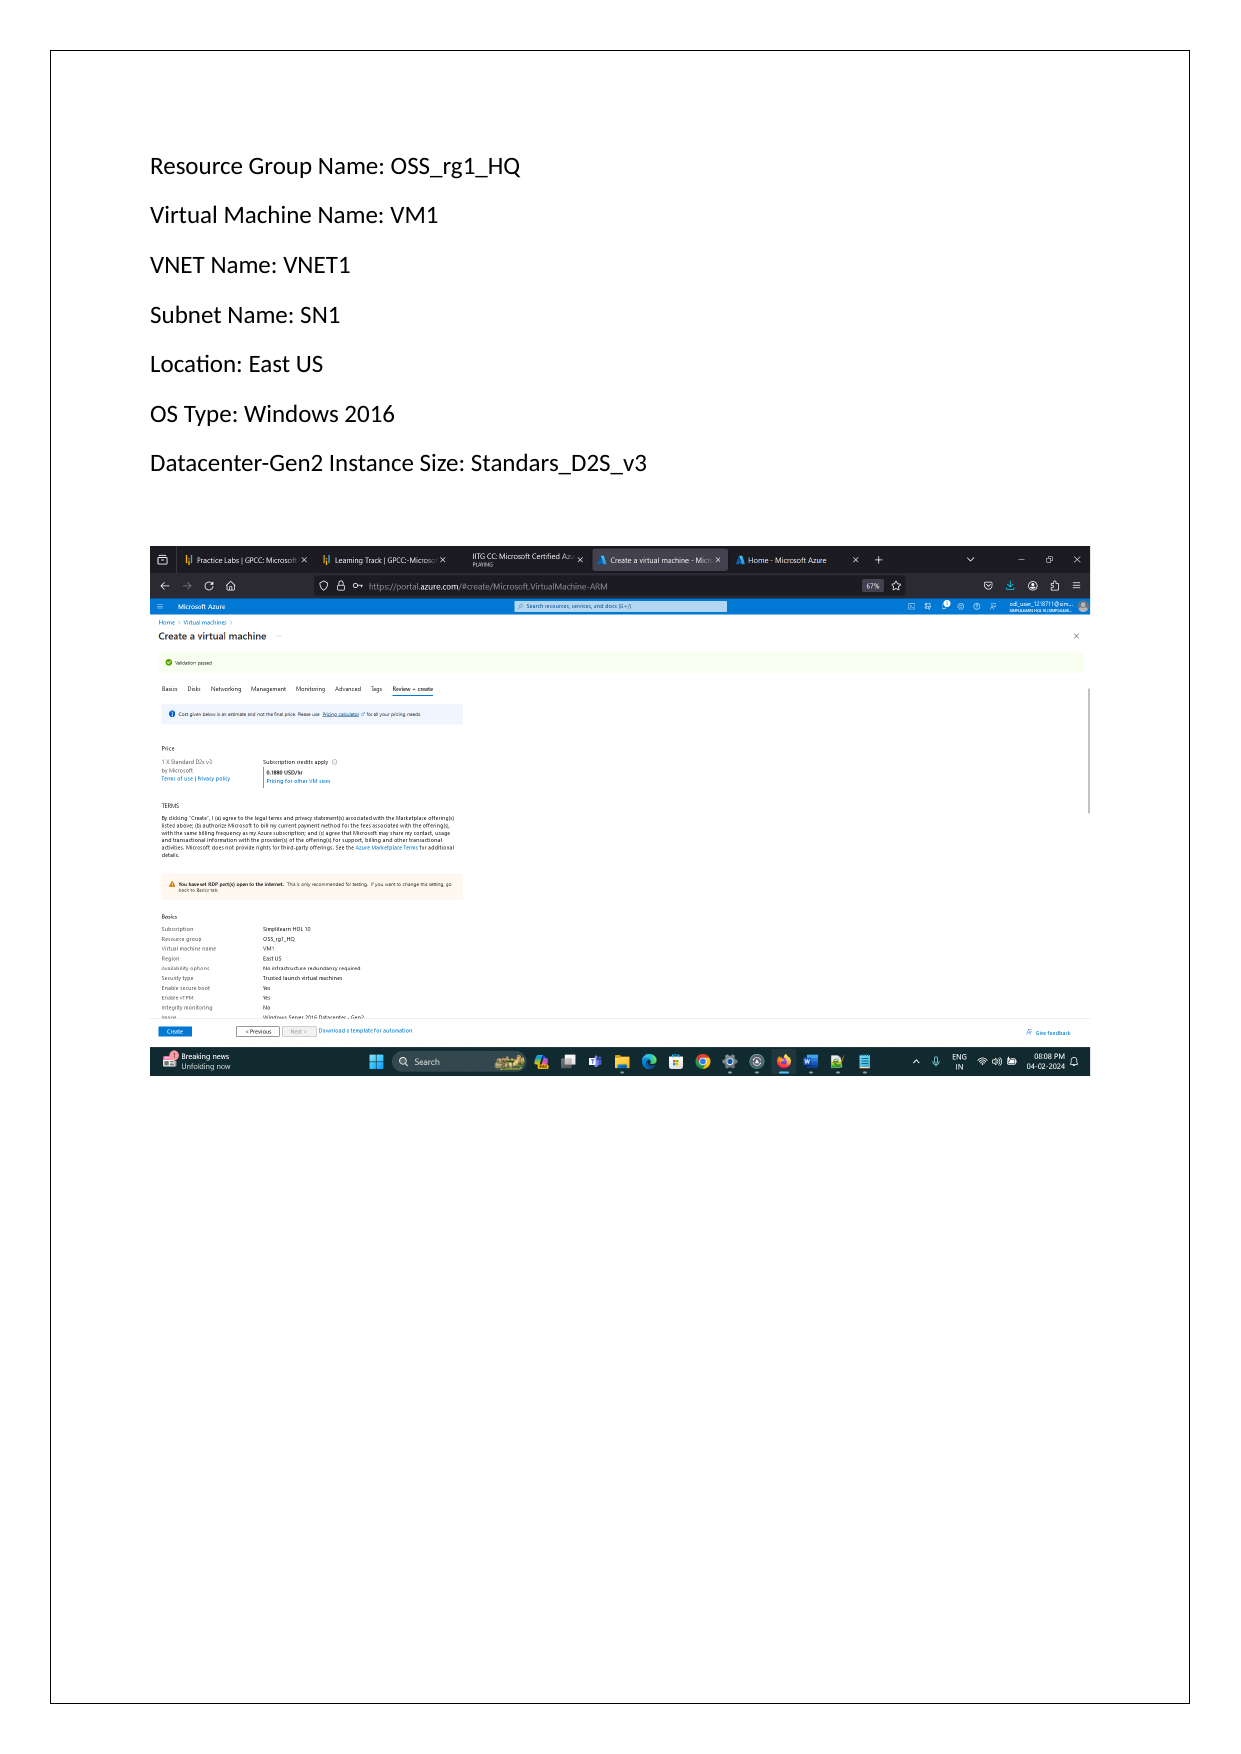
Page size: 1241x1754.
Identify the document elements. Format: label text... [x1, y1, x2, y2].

text OS Type: Windows 2016 [150, 398, 1090, 428]
text Location: East US [150, 348, 1090, 379]
picture [150, 546, 1091, 1076]
text Subnet Name: SN1 [150, 299, 1090, 329]
text Virtual Machine Name: VM1 [150, 199, 1090, 230]
text VNET Name: VNET1 [150, 249, 1090, 280]
text Datacenter-Gen2 Instance Size: Standars_D2S_v3 [150, 447, 1090, 478]
text Resource Group Name: OSS_rg1_HQ [150, 150, 1090, 181]
